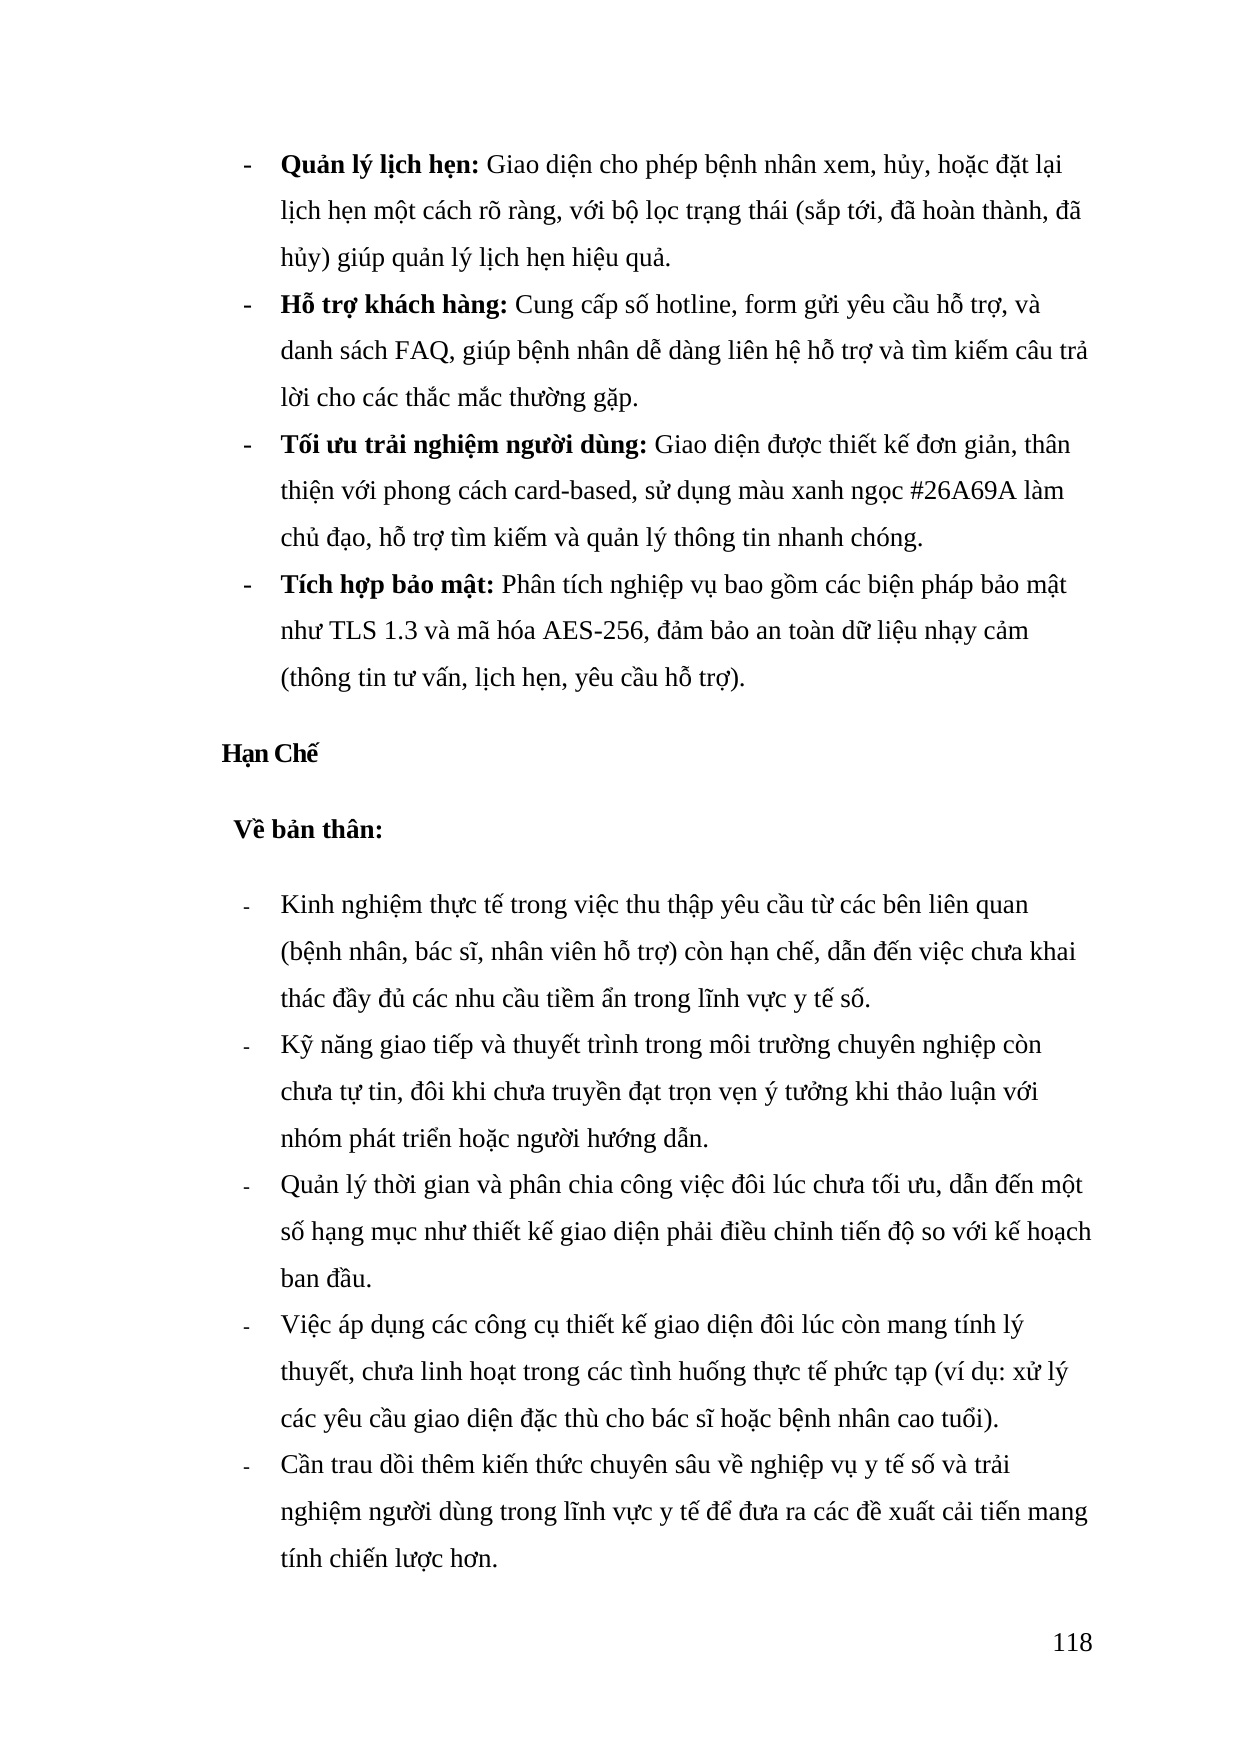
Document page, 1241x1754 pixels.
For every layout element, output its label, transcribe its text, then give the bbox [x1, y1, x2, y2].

list Cần trau dồi thêm kiến thức chuyên sâu về nghiệp vụ y tế số và trải nghiệm người dùng trong lĩnh vực y tế để đưa ra các đề xuất cải tiến mang tính chiến lược hơn. [243, 1448, 1092, 1573]
list Tích hợp bảo mật: Phân tích nghiệp vụ bao gồm các biện pháp bảo mật như TLS 1.3 và mã hóa AES-256, đảm bảo an toàn dữ liệu nhạy cảm (thông tin tư vấn, lịch hẹn, yêu cầu hỗ trợ). [243, 568, 1092, 692]
text Về bản thân: [233, 813, 1092, 844]
list Tối ưu trải nghiệm người dùng: Giao diện được thiết kế đơn giản, thân thiện với phong cách card-based, sử dụng màu xanh ngọc #26A69A làm chủ đạo, hỗ trợ tìm kiếm và quản lý thông tin nhanh chóng. [243, 428, 1092, 552]
list Kỹ năng giao tiếp và thuyết trình trong môi trường chuyên nghiệp còn chưa tự tin, đôi khi chưa truyền đạt trọn vẹn ý tưởng khi thảo luận với nhóm phát triển hoặc người hướng dẫn. [243, 1028, 1092, 1153]
list Hỗ trợ khách hàng: Cung cấp số hotline, form gửi yêu cầu hỗ trợ, và danh sách FAQ, giúp bệnh nhân dễ dàng liên hệ hỗ trợ và tìm kiếm câu trả lời cho các thắc mắc thường gặp. [243, 288, 1092, 412]
list Quản lý lịch hẹn: Giao diện cho phép bệnh nhân xem, hủy, hoặc đặt lại lịch hẹn một cách rõ ràng, với bộ lọc trạng thái (sắp tới, đã hoàn thành, đã hủy) giúp quản lý lịch hẹn hiệu quả. [243, 148, 1092, 272]
list Kinh nghiệm thực tế trong việc thu thập yêu cầu từ các bên liên quan (bệnh nhân, bác sĩ, nhân viên hỗ trợ) còn hạn chế, dẫn đến việc chưa khai thác đầy đủ các nhu cầu tiềm ẩn trong lĩnh vực y tế số. [243, 888, 1092, 1013]
title Hạn Chế [221, 737, 1092, 768]
list Việc áp dụng các công cụ thiết kế giao diện đôi lúc còn mang tính lý thuyết, chưa linh hoạt trong các tình huống thực tế phức tạp (ví dụ: xử lý các yêu cầu giao diện đặc thù cho bác sĩ hoặc bệnh nhân cao tuổi). [243, 1308, 1092, 1433]
list Quản lý thời gian và phân chia công việc đôi lúc chưa tối ưu, dẫn đến một số hạng mục như thiết kế giao diện phải điều chỉnh tiến độ so với kế hoạch ban đầu. [243, 1168, 1092, 1293]
